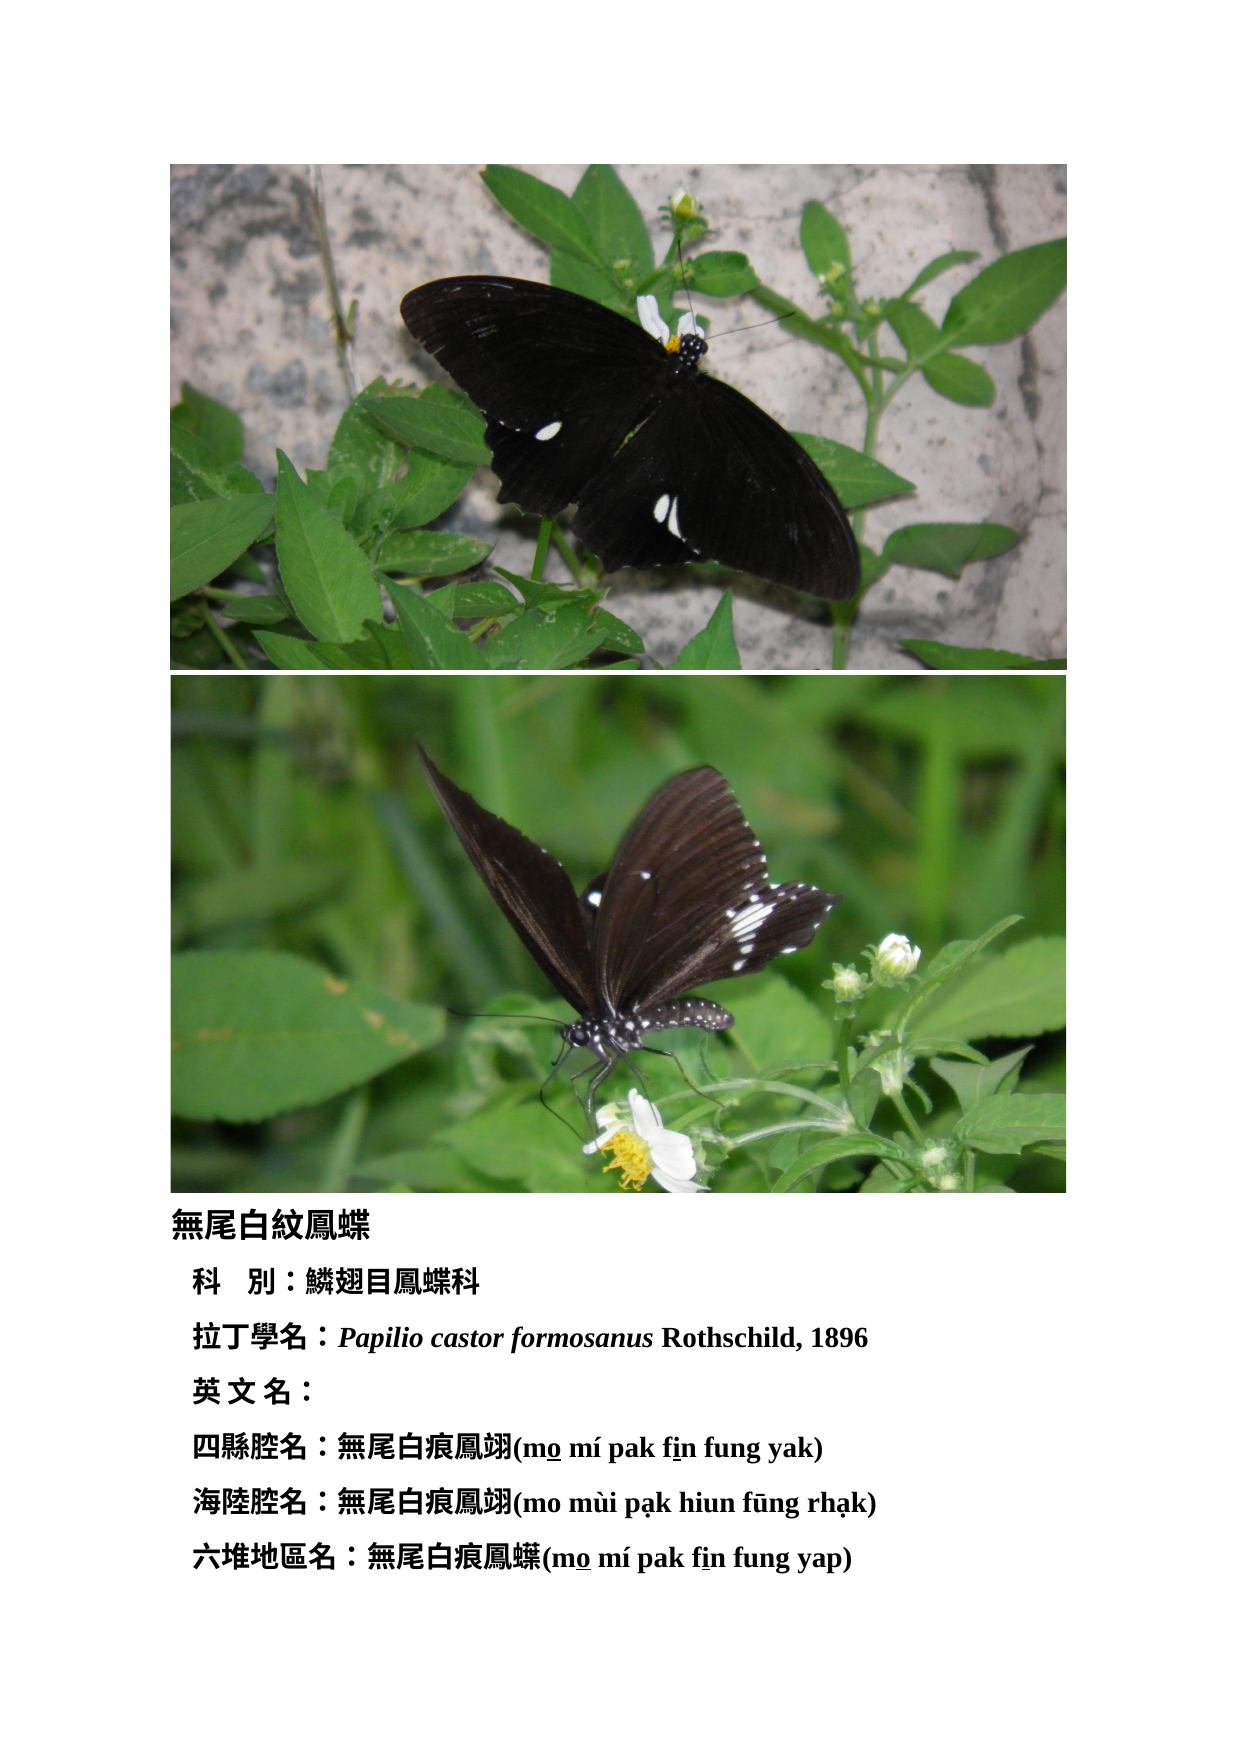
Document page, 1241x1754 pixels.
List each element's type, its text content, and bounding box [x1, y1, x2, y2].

picture [170, 164, 1067, 670]
table_header [160, 165, 1078, 675]
table_cell [160, 675, 1078, 1198]
picture [170, 675, 1067, 1193]
table_cell 無尾白紋鳳蝶 科 別：鱗翅目鳳蝶科 拉丁學名：Papilio castor formosanus Rothschild, 1896 英 文 名： 四縣腔名：無尾白痕鳳翊(mo mí pak fin fung yak) 海陸腔名：無尾白痕鳳翊(mo mùi pạk hiun fūng rhạk) 六堆地區名：無尾白痕鳳蠂(mo mí pak fin fung yap) [160, 1199, 1078, 1582]
